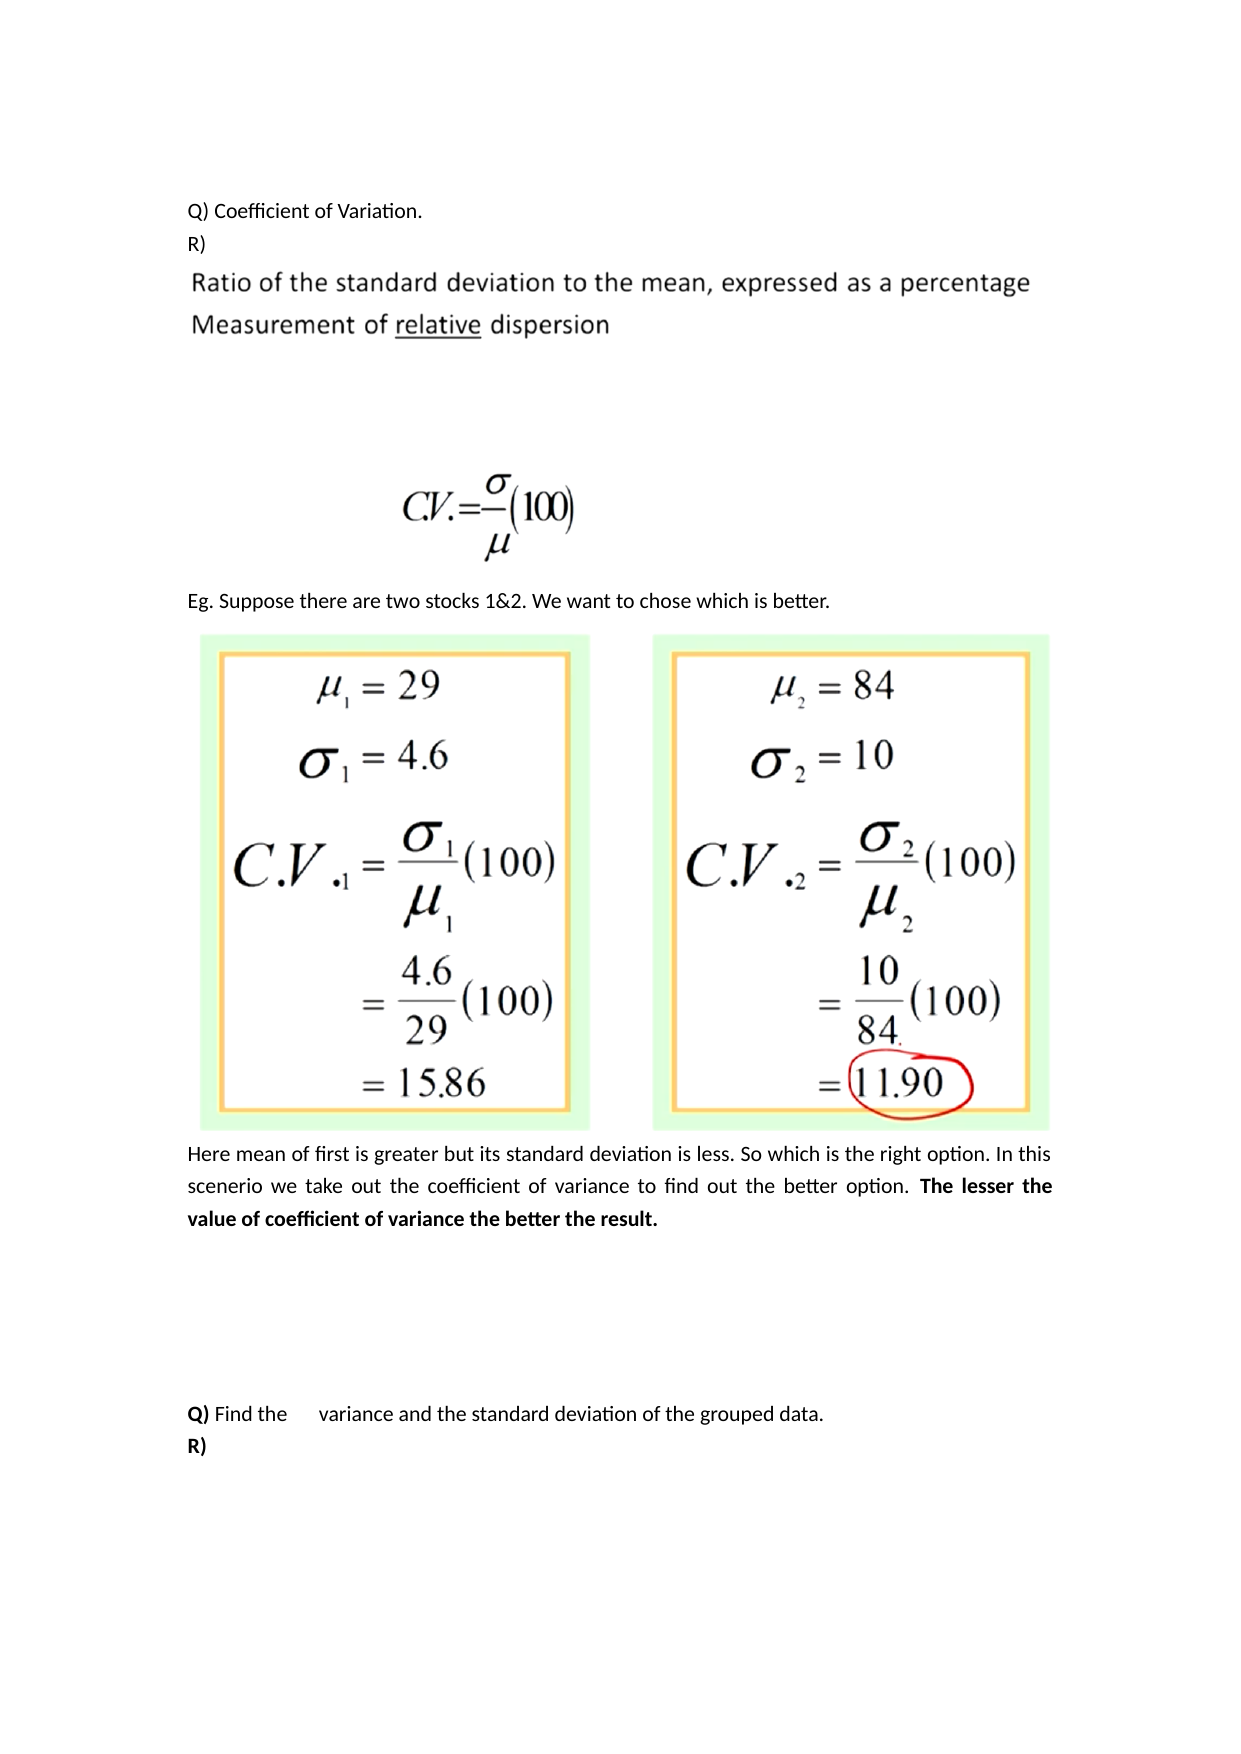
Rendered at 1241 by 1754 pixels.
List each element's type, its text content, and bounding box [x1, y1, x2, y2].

picture [187, 617, 1052, 1131]
list Here mean of first is greater but its standard deviation is less. So which is the right option. In this scenerio we take out the coefficient of variance to find out the better option. The lesser the value of coefficient of variance the better the result. [187, 1137, 1053, 1234]
list Find the variance and the standard deviation of the grouped data. [187, 1397, 1053, 1429]
picture [187, 259, 1052, 566]
list Coefficient of Variation. [187, 194, 1053, 227]
list Eg. Suppose there are two stocks 1&2. We want to chose which is better. [187, 584, 1053, 617]
